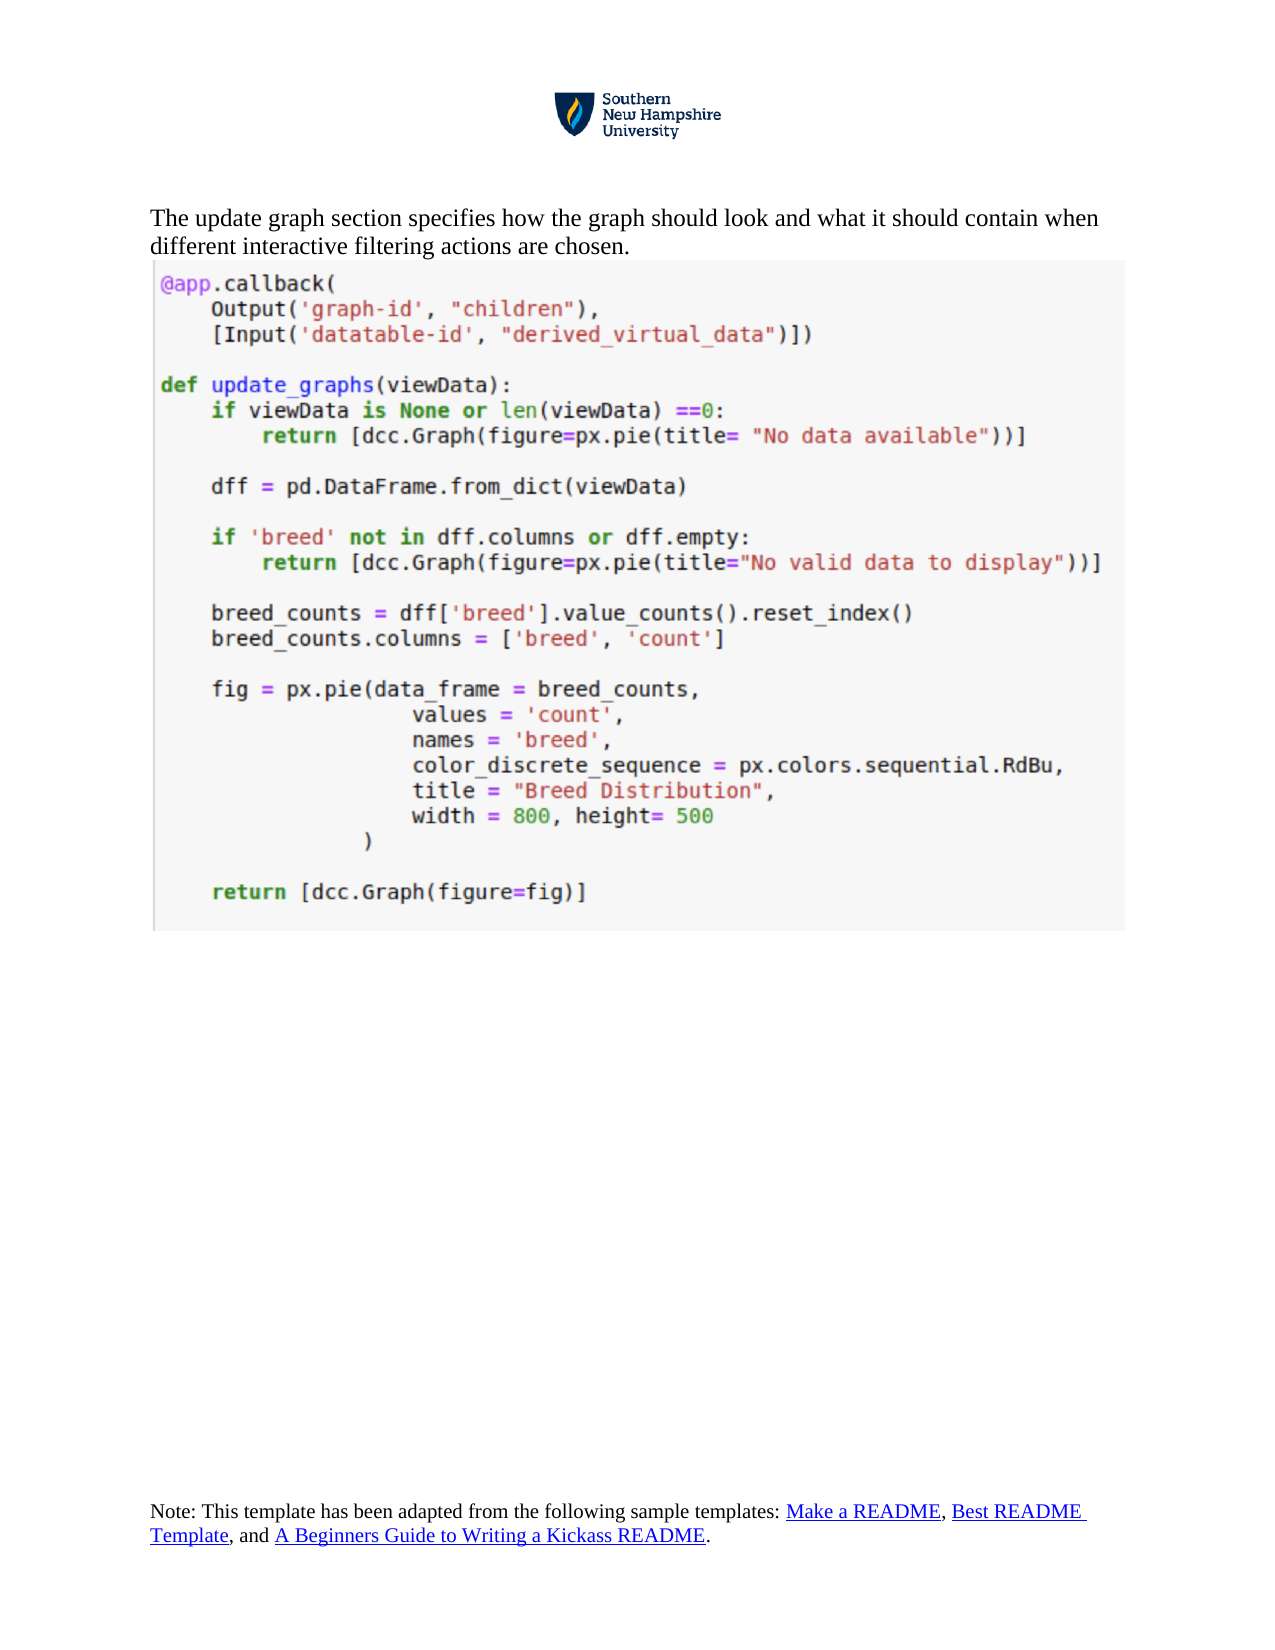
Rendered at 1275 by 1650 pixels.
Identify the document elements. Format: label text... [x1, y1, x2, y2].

text The update graph section specifies how the graph should look and what it should contain when different interactive filtering actions are chosen. [150, 203, 1125, 260]
picture [546, 75, 729, 154]
picture [150, 260, 1125, 931]
